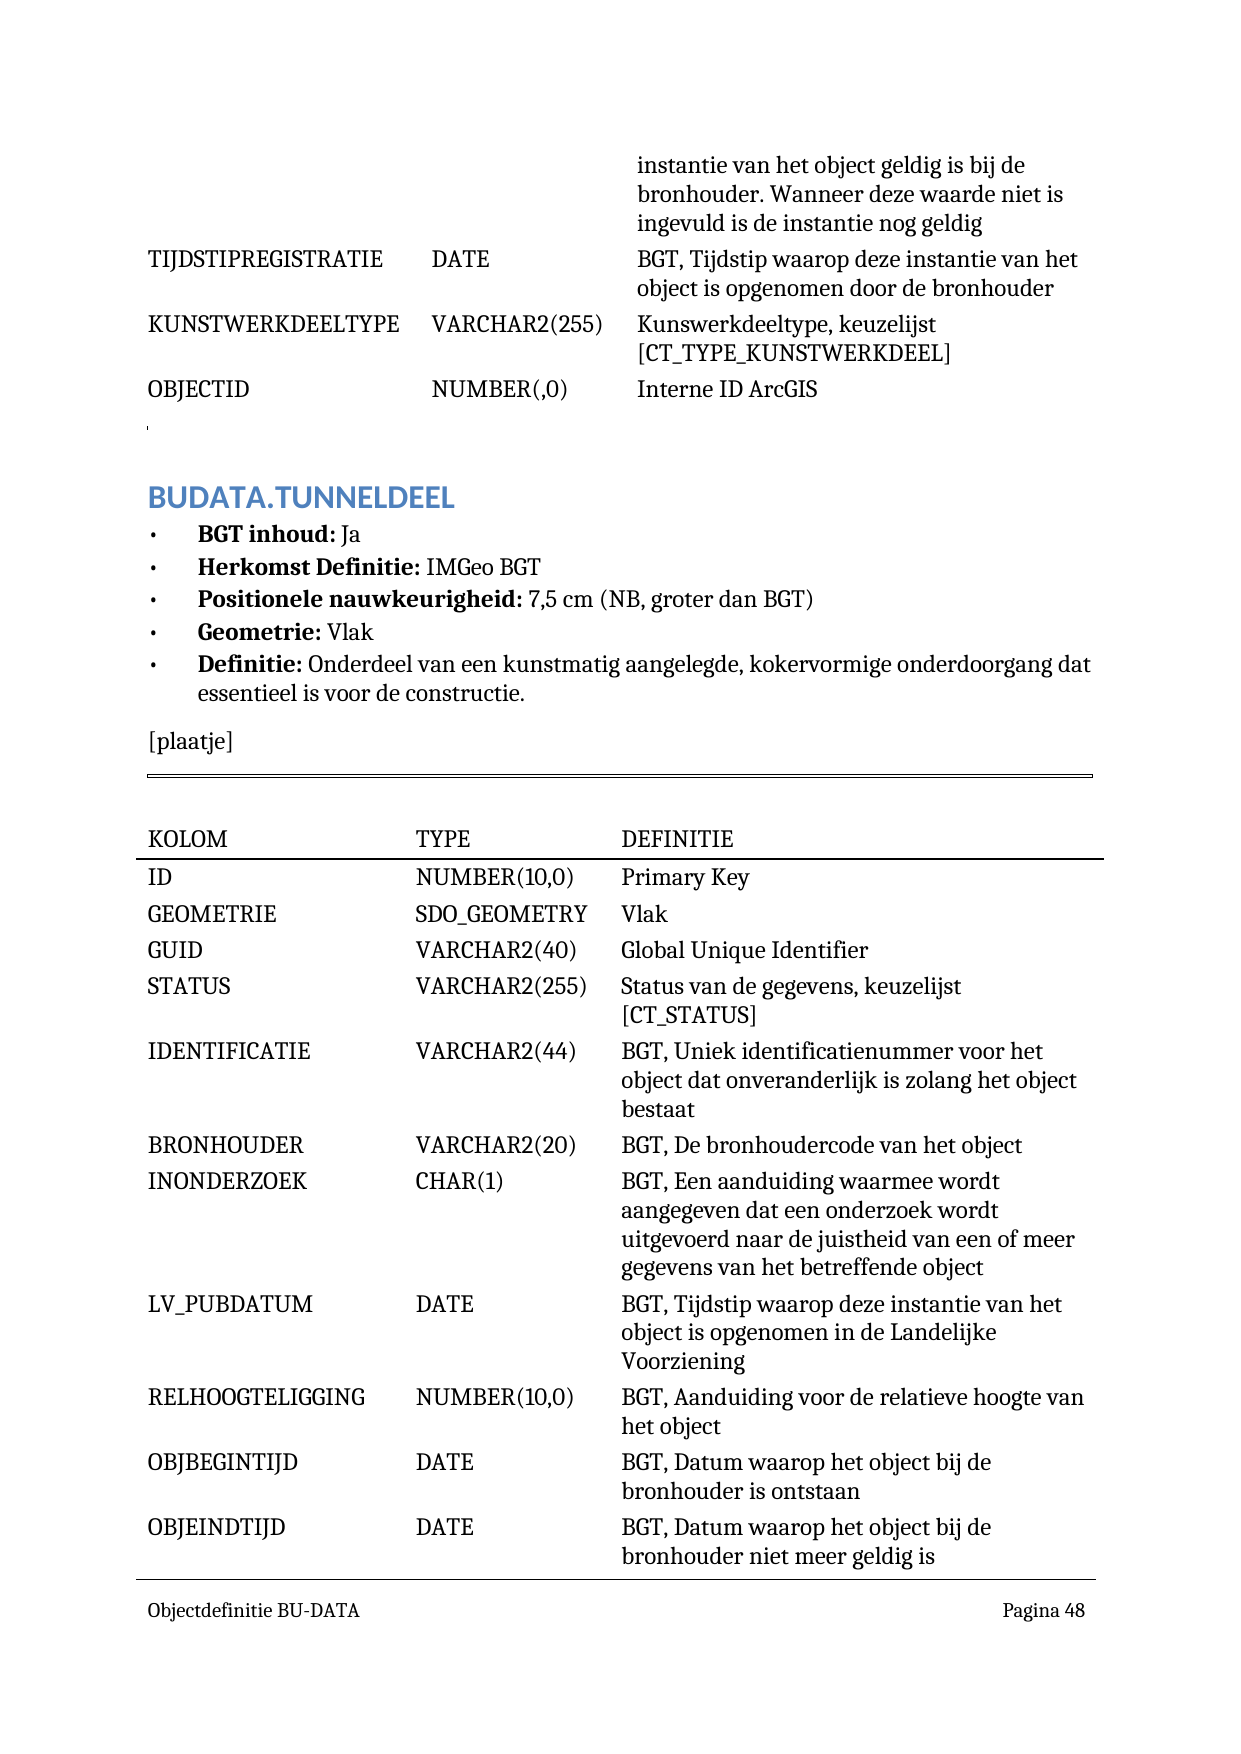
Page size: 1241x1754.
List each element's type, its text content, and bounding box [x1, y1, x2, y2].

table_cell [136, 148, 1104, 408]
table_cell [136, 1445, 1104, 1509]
list Definitie: Onderdeel van een kunstmatig aangelegde, kokervormige onderdoorgang dat essentieel is voor de constructie. [148, 650, 1093, 708]
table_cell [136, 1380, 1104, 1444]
subtitle BUDATA.TUNNELDEEL [148, 476, 1093, 517]
list Positionele nauwkeurigheid: 7,5 cm (NB, groter dan BGT) [148, 585, 1093, 614]
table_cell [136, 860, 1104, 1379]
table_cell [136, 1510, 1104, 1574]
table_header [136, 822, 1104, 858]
list Geometrie: Vlak [148, 618, 1093, 647]
list Herkomst Definitie: IMGeo BGT [148, 553, 1093, 582]
text [plaatje] [148, 727, 1093, 755]
list BGT inhoud: Ja [148, 520, 1093, 549]
